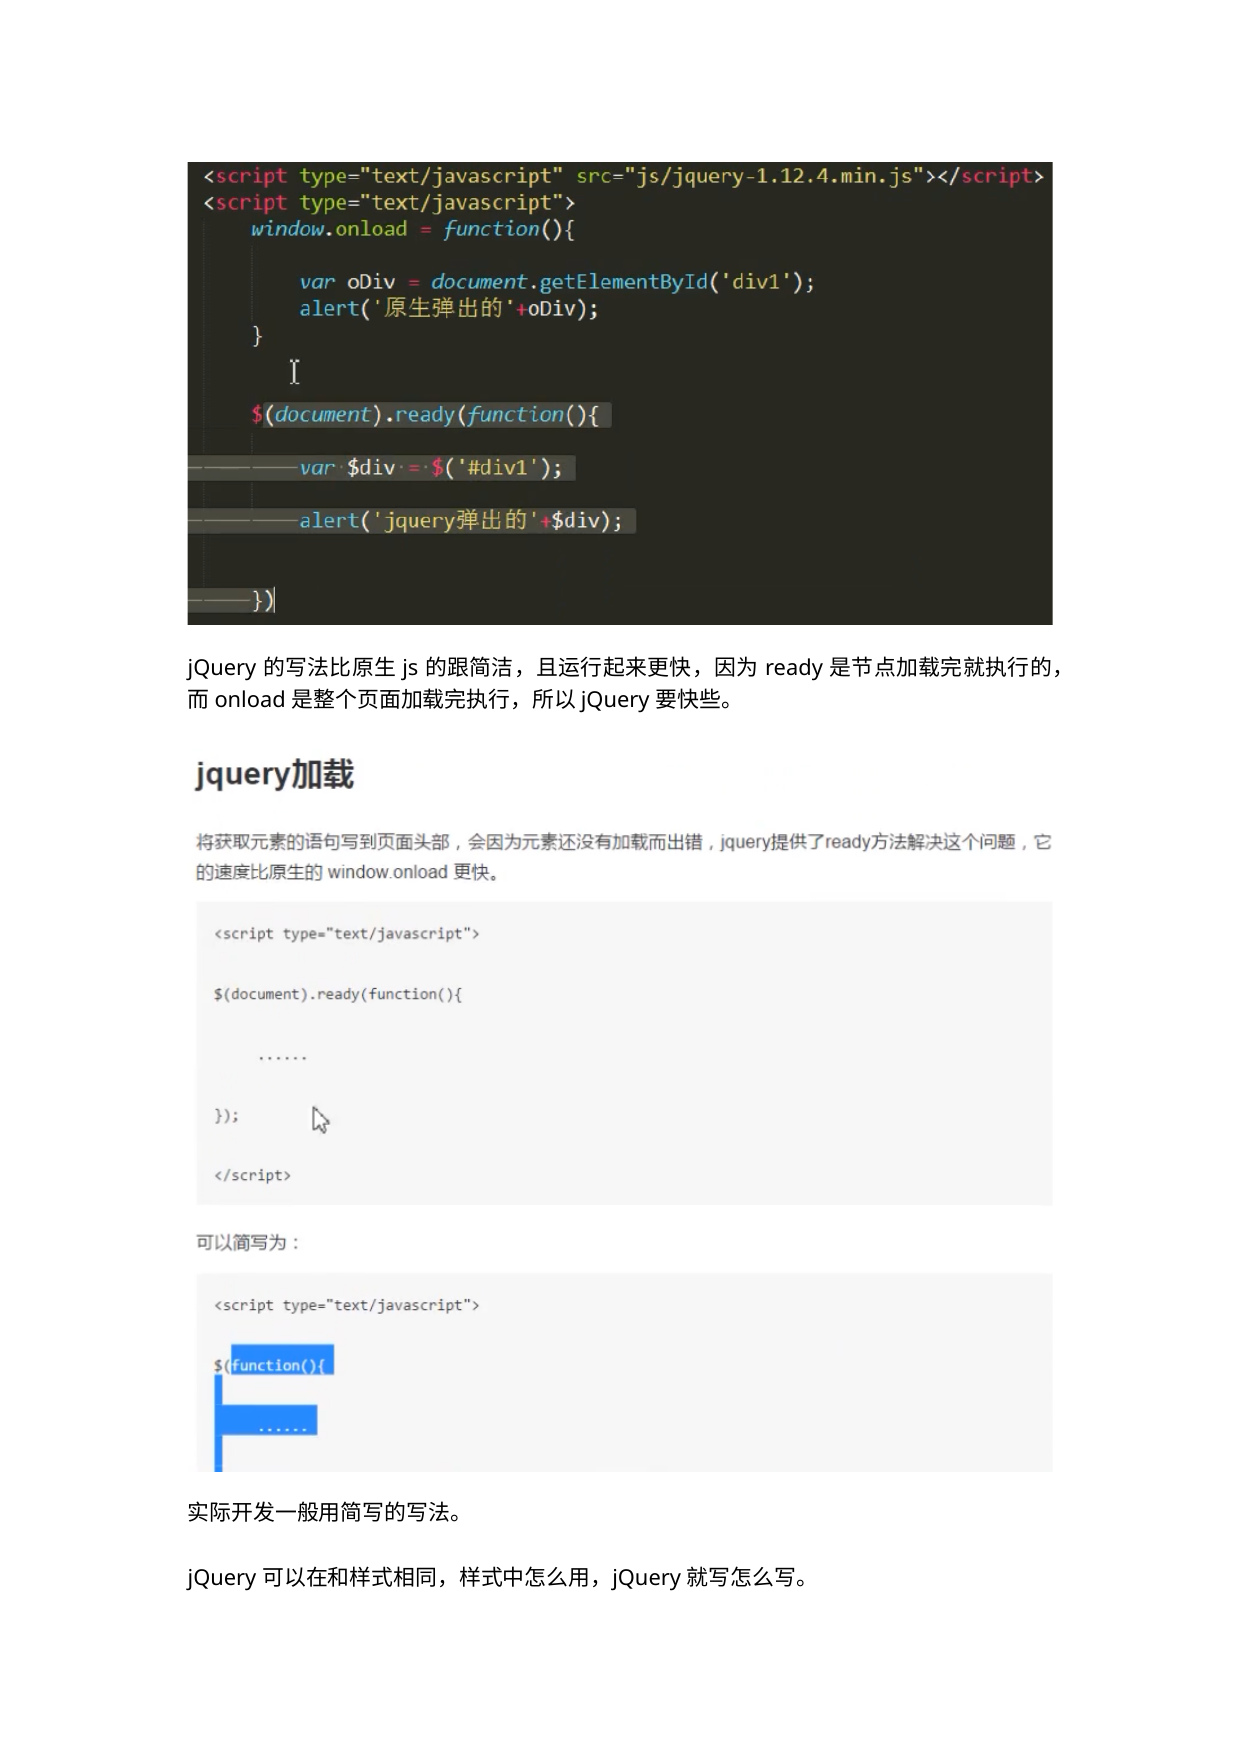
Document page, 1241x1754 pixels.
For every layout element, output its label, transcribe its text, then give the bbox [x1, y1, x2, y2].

text 实际开发一般用简写的写法。 [187, 1494, 1053, 1527]
text jQuery 可以在和样式相同，样式中怎么用，jQuery 就写怎么写。 [187, 1559, 1053, 1592]
picture [187, 162, 1053, 625]
text jQuery 的写法比原生 js 的跟简洁，且运行起来更快，因为 ready 是节点加载完就执行的，而 onload 是整个页面加载完执行，所以 jQuery 要快些。 [187, 649, 1053, 714]
picture [187, 747, 1053, 1472]
